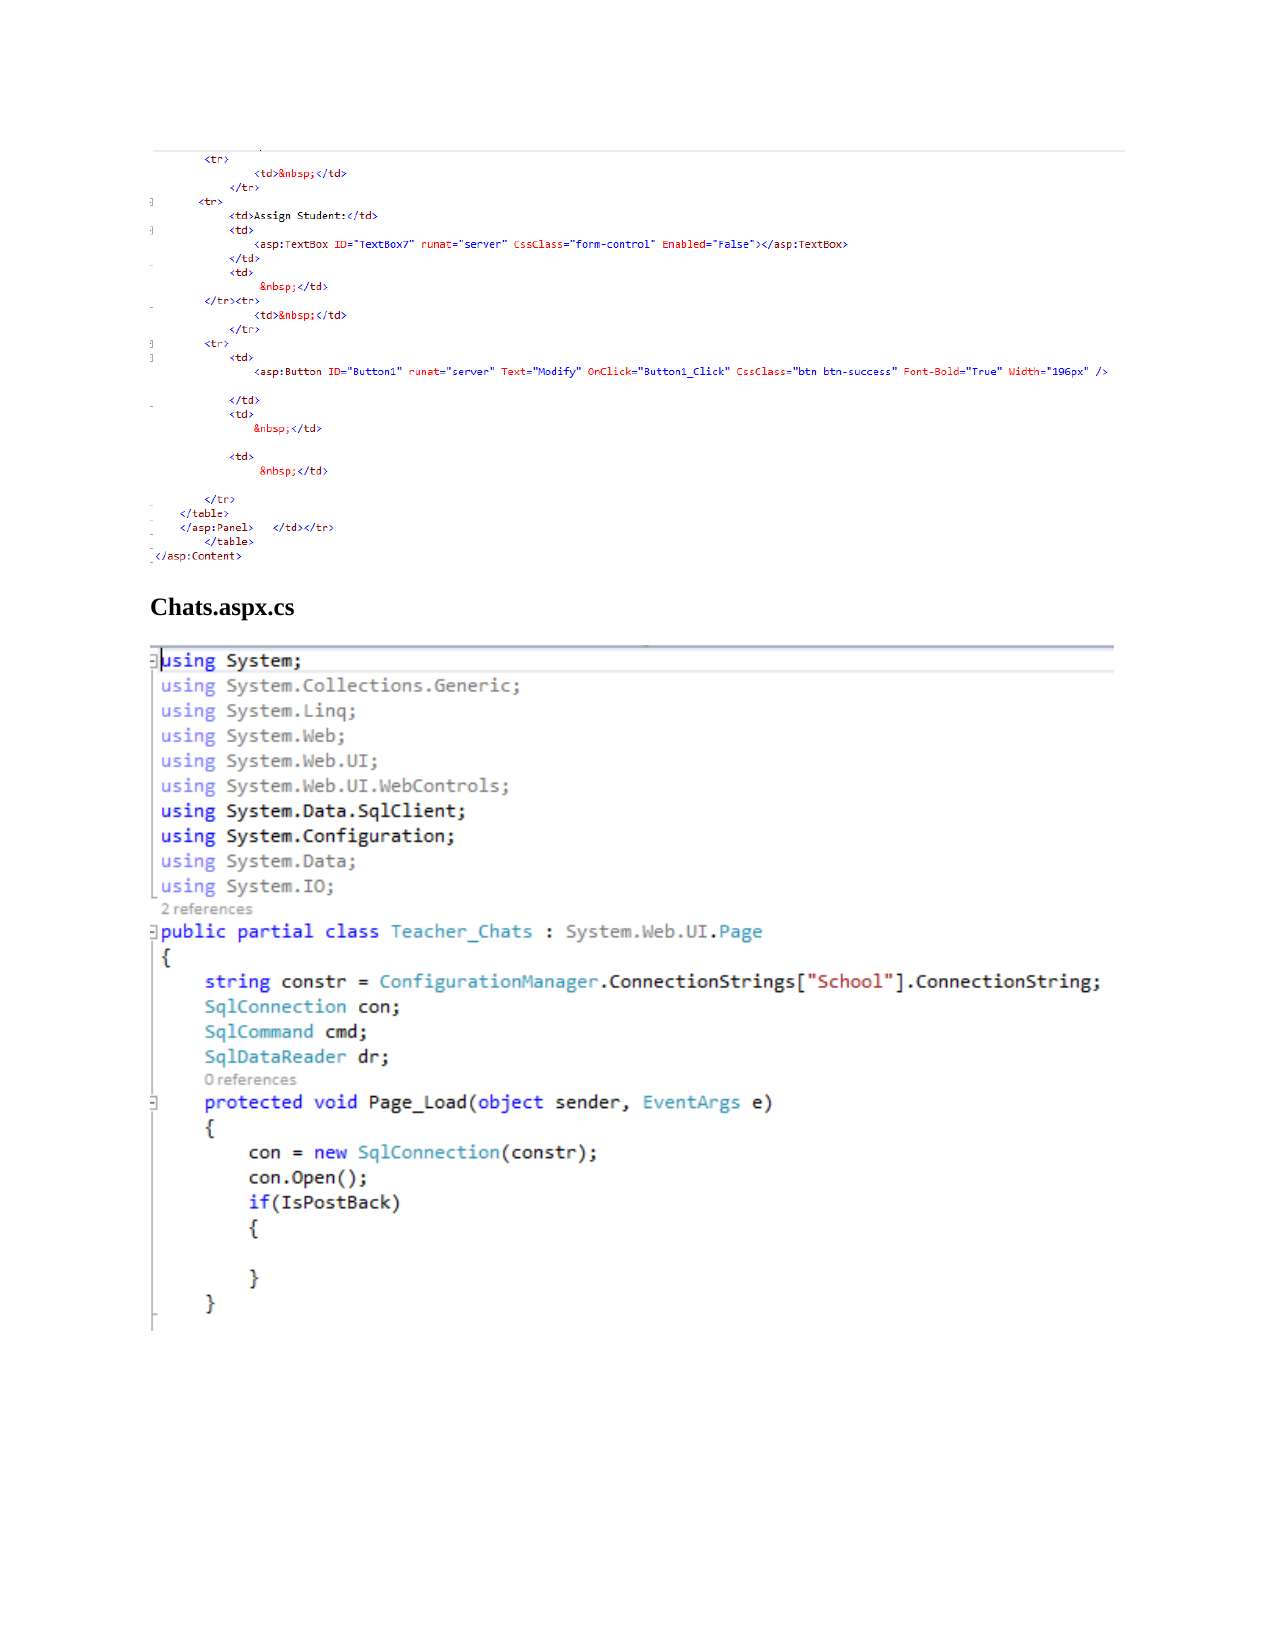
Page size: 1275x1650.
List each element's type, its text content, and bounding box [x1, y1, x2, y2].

picture [150, 150, 1125, 567]
text Chats.aspx.cs [150, 592, 1125, 621]
picture [150, 645, 1114, 1331]
